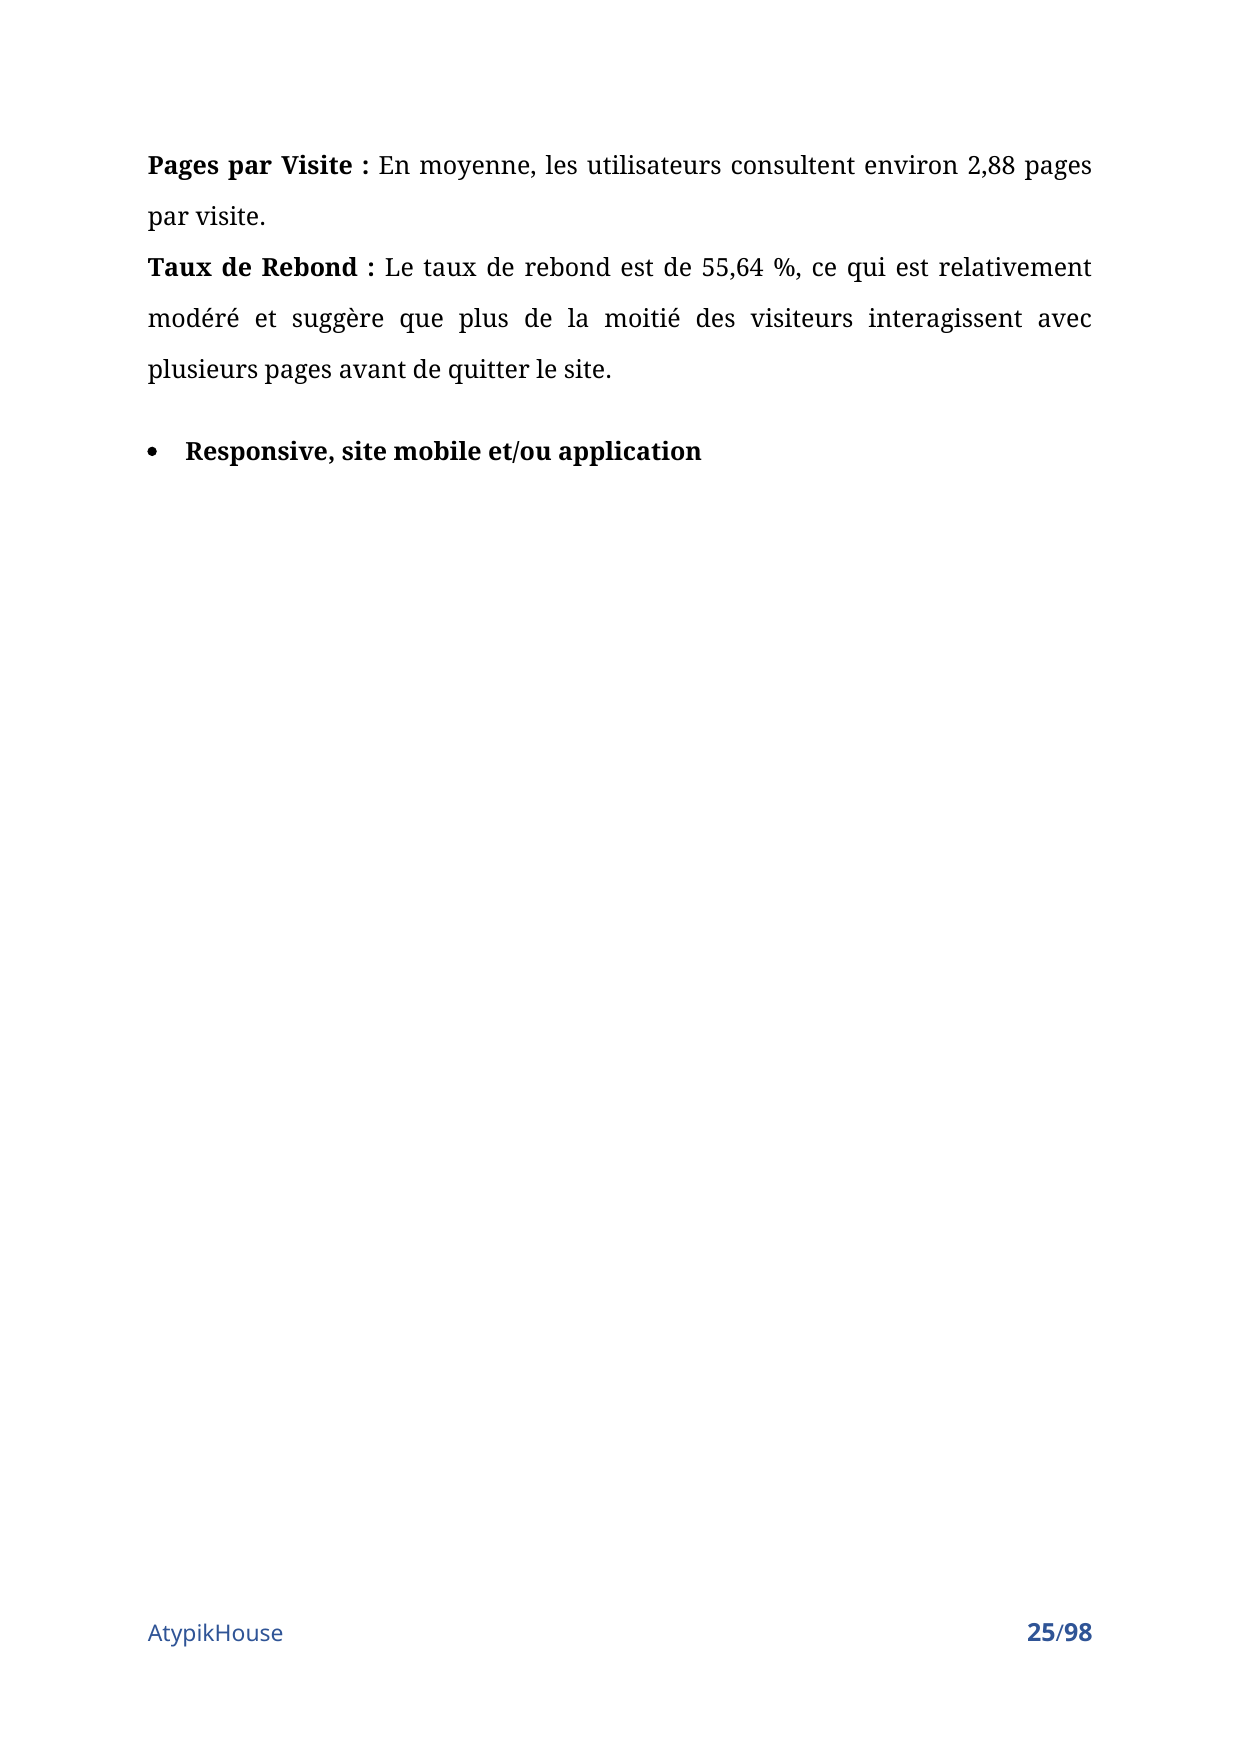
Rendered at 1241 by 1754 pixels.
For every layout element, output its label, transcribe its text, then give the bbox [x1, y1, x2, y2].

text Pages par Visite : En moyenne, les utilisateurs consultent environ 2,88 pages par visite​. [148, 148, 1093, 233]
text Taux de Rebond : Le taux de rebond est de 55,64 %, ce qui est relativement modéré et suggère que plus de la moitié des visiteurs interagissent avec plusieurs pages avant de quitter le site​. [148, 250, 1093, 386]
list Responsive, site mobile et/ou application [148, 433, 1093, 467]
